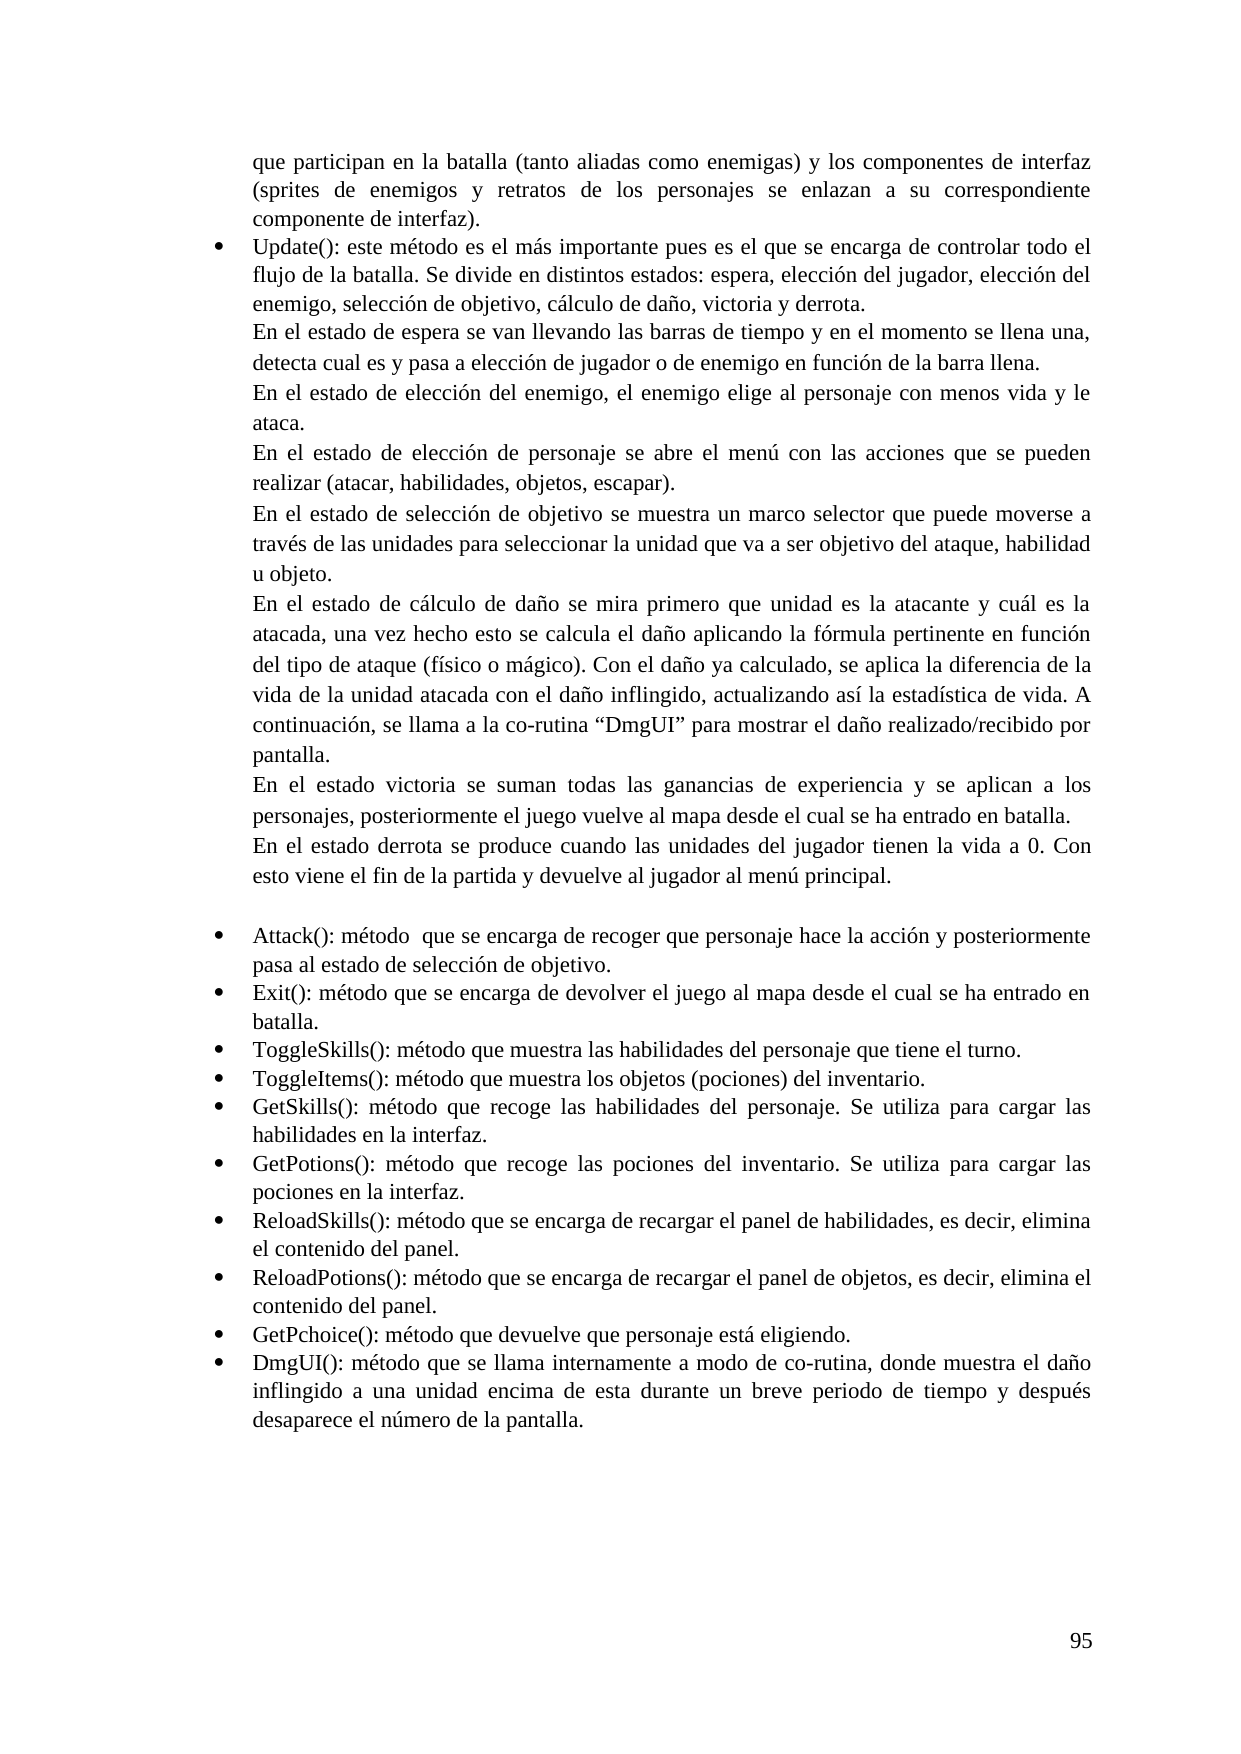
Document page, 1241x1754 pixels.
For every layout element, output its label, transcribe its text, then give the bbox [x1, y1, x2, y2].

list En el estado de selección de objetivo se muestra un marco selector que puede moverse a través de las unidades para seleccionar la unidad que va a ser objetivo del ataque, habilidad u objeto. [252, 499, 1092, 586]
list GetSkills(): método que recoge las habilidades del personaje. Se utiliza para cargar las habilidades en la interfaz. [215, 1093, 1092, 1148]
list Attack(): método que se encarga de recoger que personaje hace la acción y posteriormente pasa al estado de selección de objetivo. [215, 922, 1092, 977]
list ReloadPotions(): método que se encarga de recargar el panel de objetos, es decir, elimina el contenido del panel. [215, 1264, 1092, 1318]
list En el estado de cálculo de daño se mira primero que unidad es la atacante y cuál es la atacada, una vez hecho esto se calcula el daño aplicando la fórmula pertinente en función del tipo de ataque (físico o mágico). Con el daño ya calculado, se aplica la diferencia de la vida de la unidad atacada con el daño inflingido, actualizando así la estadística de vida. A continuación, se llama a la co-rutina “DmgUI” para mostrar el daño realizado/recibido por pantalla. [252, 590, 1092, 768]
list ReloadSkills(): método que se encarga de recargar el panel de habilidades, es decir, elimina el contenido del panel. [215, 1207, 1092, 1262]
list En el estado victoria se suman todas las ganancias de experiencia y se aplican a los personajes, posteriormente el juego vuelve al mapa desde el cual se ha entrado en batalla. [252, 771, 1092, 828]
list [215, 148, 1092, 231]
list En el estado de espera se van llevando las barras de tiempo y en el momento se llena una, detecta cual es y pasa a elección de jugador o de enemigo en función de la barra llena. [252, 318, 1092, 375]
list En el estado derrota se produce cuando las unidades del jugador tienen la vida a 0. Con esto viene el fin de la partida y devuelve al jugador al menú principal. [252, 832, 1092, 888]
list Update(): este método es el más importante pues es el que se encarga de controlar todo el flujo de la batalla. Se divide en distintos estados: espera, elección del jugador, elección del enemigo, selección de objetivo, cálculo de daño, victoria y derrota. [215, 233, 1092, 316]
list Exit(): método que se encarga de devolver el juego al mapa desde el cual se ha entrado en batalla. [215, 979, 1092, 1034]
list GetPotions(): método que recoge las pociones del inventario. Se utiliza para cargar las pociones en la interfaz. [215, 1150, 1092, 1205]
list DmgUI(): método que se llama internamente a modo de co-rutina, donde muestra el daño inflingido a una unidad encima de esta durante un breve periodo de tiempo y después desaparece el número de la pantalla. [215, 1349, 1092, 1432]
list GetPchoice(): método que devuelve que personaje está eligiendo. [215, 1321, 1092, 1347]
list ToggleSkills(): método que muestra las habilidades del personaje que tiene el turno. [215, 1036, 1092, 1063]
list ToggleItems(): método que muestra los objetos (pociones) del inventario. [215, 1065, 1092, 1091]
list En el estado de elección de personaje se abre el menú con las acciones que se pueden realizar (atacar, habilidades, objetos, escapar). [252, 439, 1092, 496]
list En el estado de elección del enemigo, el enemigo elige al personaje con menos vida y le ataca. [252, 379, 1092, 435]
